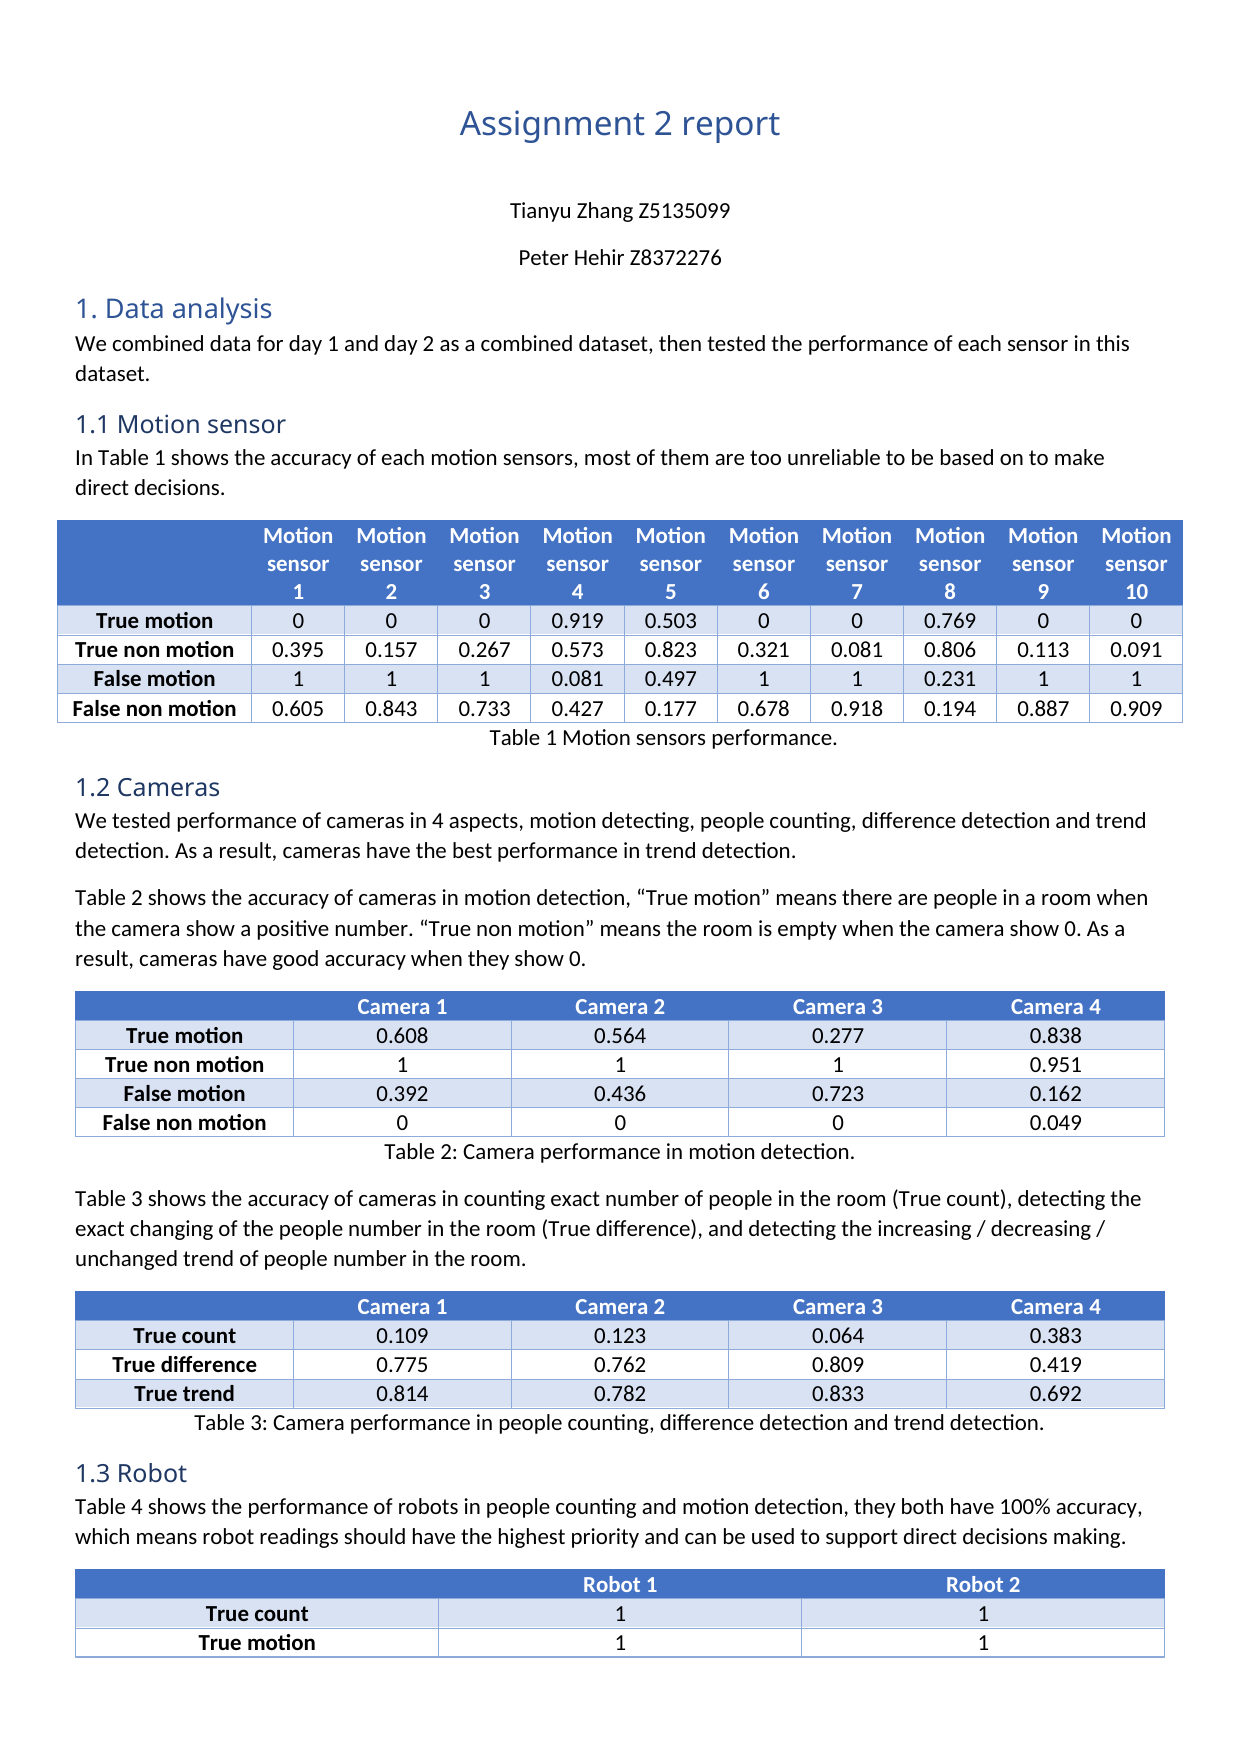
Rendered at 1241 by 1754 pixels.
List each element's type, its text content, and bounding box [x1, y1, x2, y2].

table_cell 0.775 [294, 1350, 511, 1378]
table_header Camera 2 [512, 1292, 728, 1320]
table_cell 0.605 [252, 694, 344, 722]
table_cell 1 [438, 665, 530, 693]
table_cell True trend [76, 1380, 293, 1407]
table_cell 0.678 [718, 694, 810, 722]
table_cell 0.109 [294, 1321, 511, 1349]
table_cell 0.809 [729, 1350, 946, 1378]
table_cell 0.782 [512, 1380, 728, 1407]
table_cell 1 [802, 1599, 1164, 1627]
table_cell False non motion [76, 1108, 293, 1136]
subtitle Assignment 2 report [75, 100, 1165, 145]
table_cell 0.919 [531, 606, 624, 634]
table_cell True count [76, 1599, 438, 1627]
table_cell 0.762 [512, 1350, 728, 1378]
table_cell 0.194 [904, 694, 996, 722]
table_cell 0.769 [904, 606, 996, 634]
table_header Robot 2 [802, 1570, 1164, 1598]
table_cell 1 [294, 1050, 511, 1078]
table_cell 0 [997, 606, 1089, 634]
table_cell 0.321 [718, 636, 810, 663]
table_cell 1 [718, 665, 810, 693]
table_cell 0.692 [947, 1380, 1164, 1407]
table_cell 0.162 [947, 1079, 1164, 1107]
text Table 3: Camera performance in people counting, difference detection and trend detection. [75, 1409, 1165, 1437]
table_cell 1 [802, 1629, 1164, 1656]
table_cell 0.157 [345, 636, 437, 663]
table_cell True difference [76, 1350, 293, 1378]
table_cell 1 [1090, 665, 1182, 693]
table_header Robot 1 [439, 1570, 801, 1598]
table_cell 0.049 [947, 1108, 1164, 1136]
table_cell 0 [718, 606, 810, 634]
subtitle 1. Data analysis [75, 289, 1165, 326]
subtitle 1.3 Robot [75, 1455, 1165, 1489]
table_cell 0.573 [531, 636, 624, 663]
table_cell 0 [345, 606, 437, 634]
table_cell 0.123 [512, 1321, 728, 1349]
table_cell False motion [58, 665, 251, 693]
table_cell True count [76, 1321, 293, 1349]
table_header Camera 3 [729, 992, 946, 1020]
table_header Motion sensor 4 [531, 521, 624, 605]
table_cell 0.436 [512, 1079, 728, 1107]
table_cell 0.806 [904, 636, 996, 663]
table_cell 0.608 [294, 1021, 511, 1049]
table_cell 0.081 [811, 636, 903, 663]
text Table 1 Motion sensors performance. [75, 723, 1165, 751]
table_cell 1 [439, 1629, 801, 1656]
text Table 3 shows the accuracy of cameras in counting exact number of people in the room (True count), detecting the exact changing of the people number in the room (True difference), and detecting the increasing / decreasing / unchanged trend of people number in the room. [75, 1184, 1165, 1272]
table_cell 0.503 [625, 606, 717, 634]
table_header Motion sensor 2 [345, 521, 437, 605]
table_header Camera 1 [294, 992, 511, 1020]
text In Table 1 shows the accuracy of each motion sensors, most of them are too unreliable to be based on to make direct decisions. [75, 443, 1165, 501]
table_cell 0.733 [438, 694, 530, 722]
table_cell 0.177 [625, 694, 717, 722]
table_cell True motion [58, 606, 251, 634]
text Table 2: Camera performance in motion detection. [75, 1137, 1165, 1165]
table_header Motion sensor 7 [811, 521, 903, 605]
table_header Motion sensor 5 [625, 521, 717, 605]
table_cell 0.833 [729, 1380, 946, 1407]
table_cell 0.091 [1090, 636, 1182, 663]
table_cell False motion [76, 1079, 293, 1107]
table_header Motion sensor 9 [997, 521, 1089, 605]
table_cell 0 [294, 1108, 511, 1136]
table_cell 0.113 [997, 636, 1089, 663]
table_header Motion sensor 6 [718, 521, 810, 605]
table_cell 0 [438, 606, 530, 634]
table_cell 0.419 [947, 1350, 1164, 1378]
table_cell 0.823 [625, 636, 717, 663]
table_cell 0 [811, 606, 903, 634]
table_cell 1 [811, 665, 903, 693]
table_cell 1 [345, 665, 437, 693]
table_cell 0.951 [947, 1050, 1164, 1078]
table_cell 1 [729, 1050, 946, 1078]
table_cell 0.814 [294, 1380, 511, 1407]
table_cell 1 [997, 665, 1089, 693]
table_cell 0.838 [947, 1021, 1164, 1049]
table_header [58, 521, 251, 605]
subtitle 1.1 Motion sensor [75, 406, 1165, 441]
table_cell 0.392 [294, 1079, 511, 1107]
table_cell 0.723 [729, 1079, 946, 1107]
text We tested performance of cameras in 4 aspects, motion detecting, people counting, difference detection and trend detection. As a result, cameras have the best performance in trend detection. [75, 806, 1165, 864]
table_cell 0.267 [438, 636, 530, 663]
table_cell 0.427 [531, 694, 624, 722]
table_cell 0.497 [625, 665, 717, 693]
table_cell 0.909 [1090, 694, 1182, 722]
table_header Camera 1 [294, 1292, 511, 1320]
text Table 2 shows the accuracy of cameras in motion detection, “True motion” means there are people in a room when the camera show a positive number. “True non motion” means the room is empty when the camera show 0. As a result, cameras have good accuracy when they show 0. [75, 883, 1165, 972]
table_header [76, 1570, 438, 1598]
table_header Camera 4 [947, 992, 1164, 1020]
table_cell False non motion [58, 694, 251, 722]
table_cell 0.564 [512, 1021, 728, 1049]
table_header [76, 1292, 293, 1320]
table_cell 0.383 [947, 1321, 1164, 1349]
table_cell 1 [252, 665, 344, 693]
table_cell 0.395 [252, 636, 344, 663]
table_cell 0.843 [345, 694, 437, 722]
table_header [76, 992, 293, 1020]
table_cell True motion [76, 1021, 293, 1049]
table_cell True non motion [58, 636, 251, 663]
table_cell 0.918 [811, 694, 903, 722]
table_cell 0.231 [904, 665, 996, 693]
table_header Camera 2 [512, 992, 728, 1020]
table_cell 0 [729, 1108, 946, 1136]
text Table 4 shows the performance of robots in people counting and motion detection, they both have 100% accuracy, which means robot readings should have the highest priority and can be used to support direct decisions making. [75, 1492, 1165, 1550]
table_cell True motion [76, 1629, 438, 1656]
table_cell 0 [1090, 606, 1182, 634]
table_cell 0 [512, 1108, 728, 1136]
table_cell 1 [512, 1050, 728, 1078]
table_cell 0.887 [997, 694, 1089, 722]
table_header Camera 3 [729, 1292, 946, 1320]
subtitle 1.2 Cameras [75, 769, 1165, 804]
table_cell 0 [252, 606, 344, 634]
table_header Motion sensor 10 [1090, 521, 1182, 605]
table_cell 0.064 [729, 1321, 946, 1349]
text Tianyu Zhang Z5135099 [75, 196, 1165, 224]
table_header Camera 4 [947, 1292, 1164, 1320]
table_cell True non motion [76, 1050, 293, 1078]
text We combined data for day 1 and day 2 as a combined dataset, then tested the performance of each sensor in this dataset. [75, 329, 1165, 388]
table_cell 0.277 [729, 1021, 946, 1049]
table_header Motion sensor 1 [252, 521, 344, 605]
table_cell 1 [439, 1599, 801, 1627]
text Peter Hehir Z8372276 [75, 243, 1165, 271]
table_header Motion sensor 8 [904, 521, 996, 605]
table_cell 0.081 [531, 665, 624, 693]
table_header Motion sensor 3 [438, 521, 530, 605]
